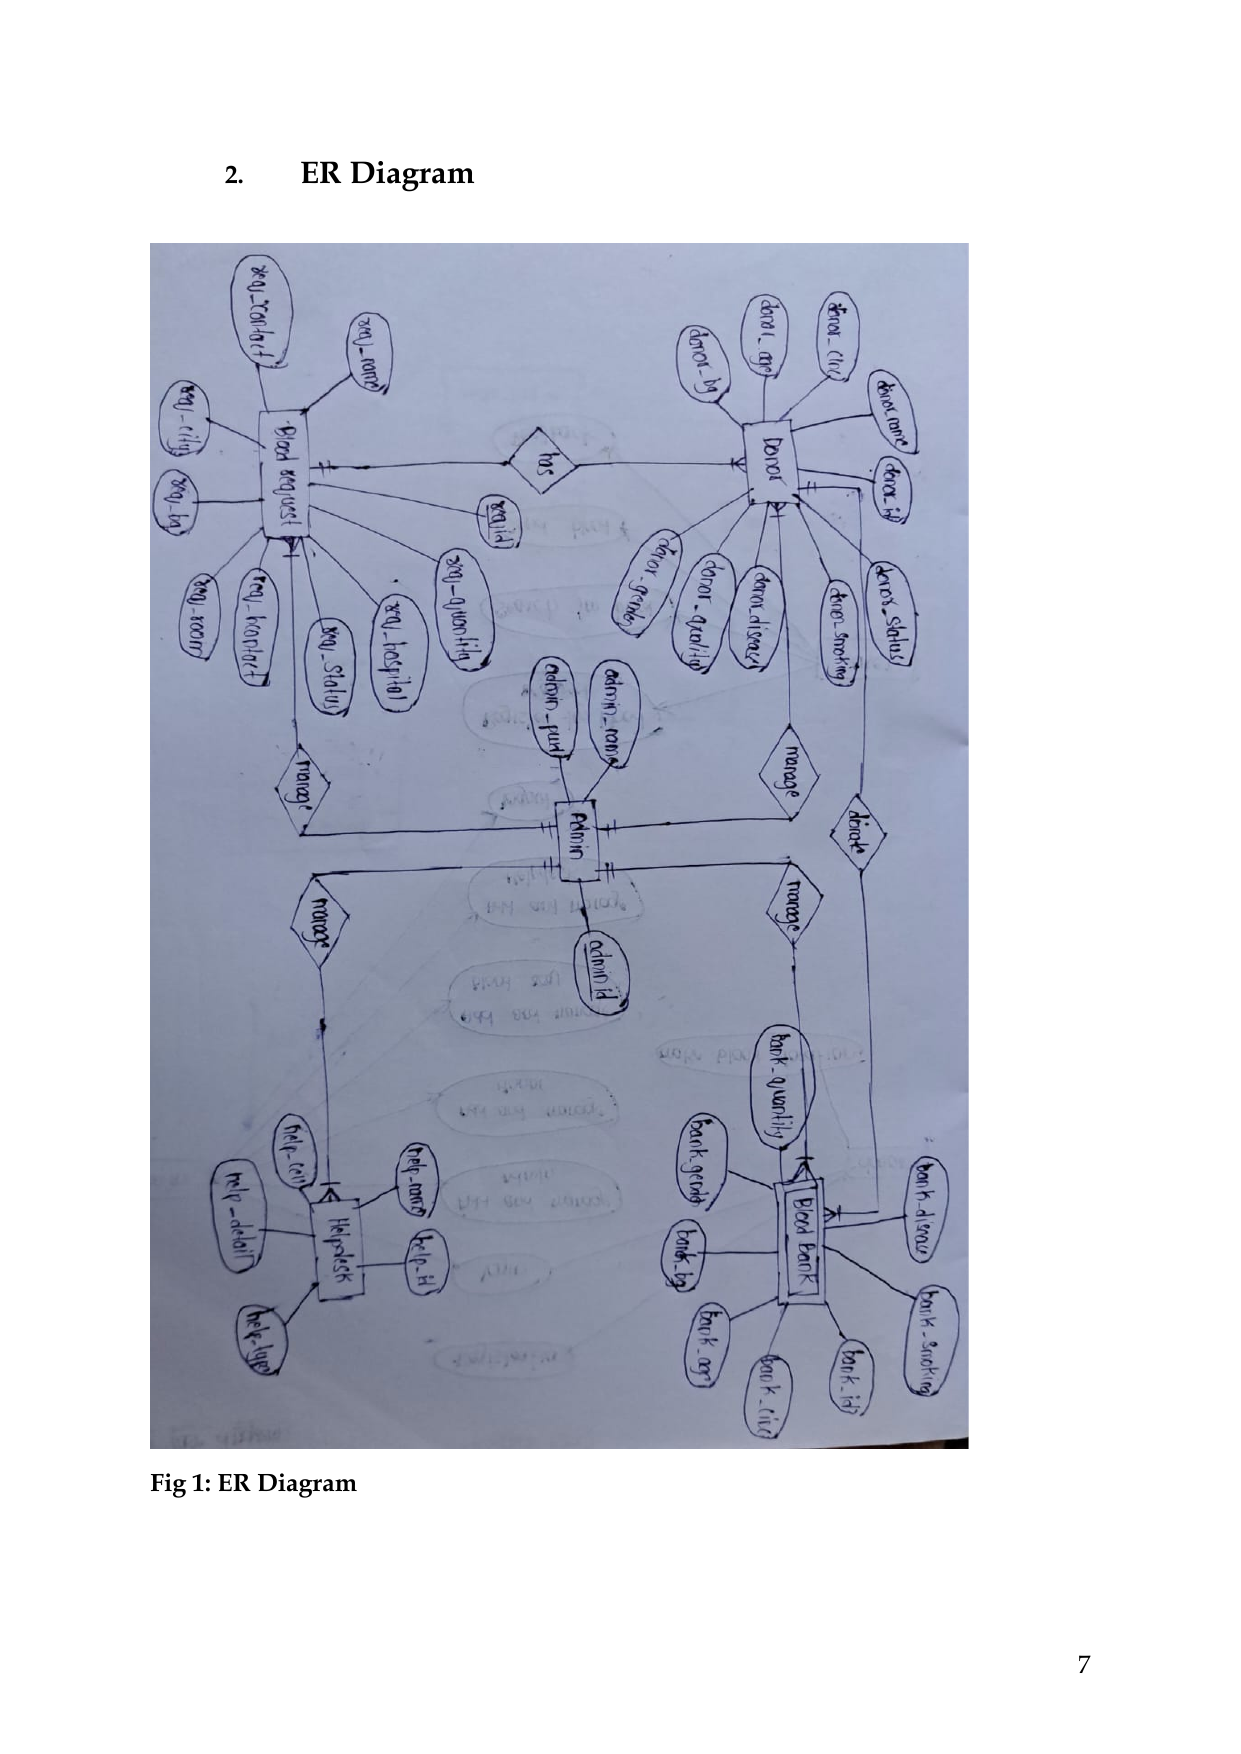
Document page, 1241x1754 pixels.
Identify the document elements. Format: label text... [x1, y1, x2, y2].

subtitle ER Diagram [225, 154, 1090, 192]
text Fig 1: ER Diagram [150, 1468, 1090, 1498]
picture [150, 243, 969, 1449]
